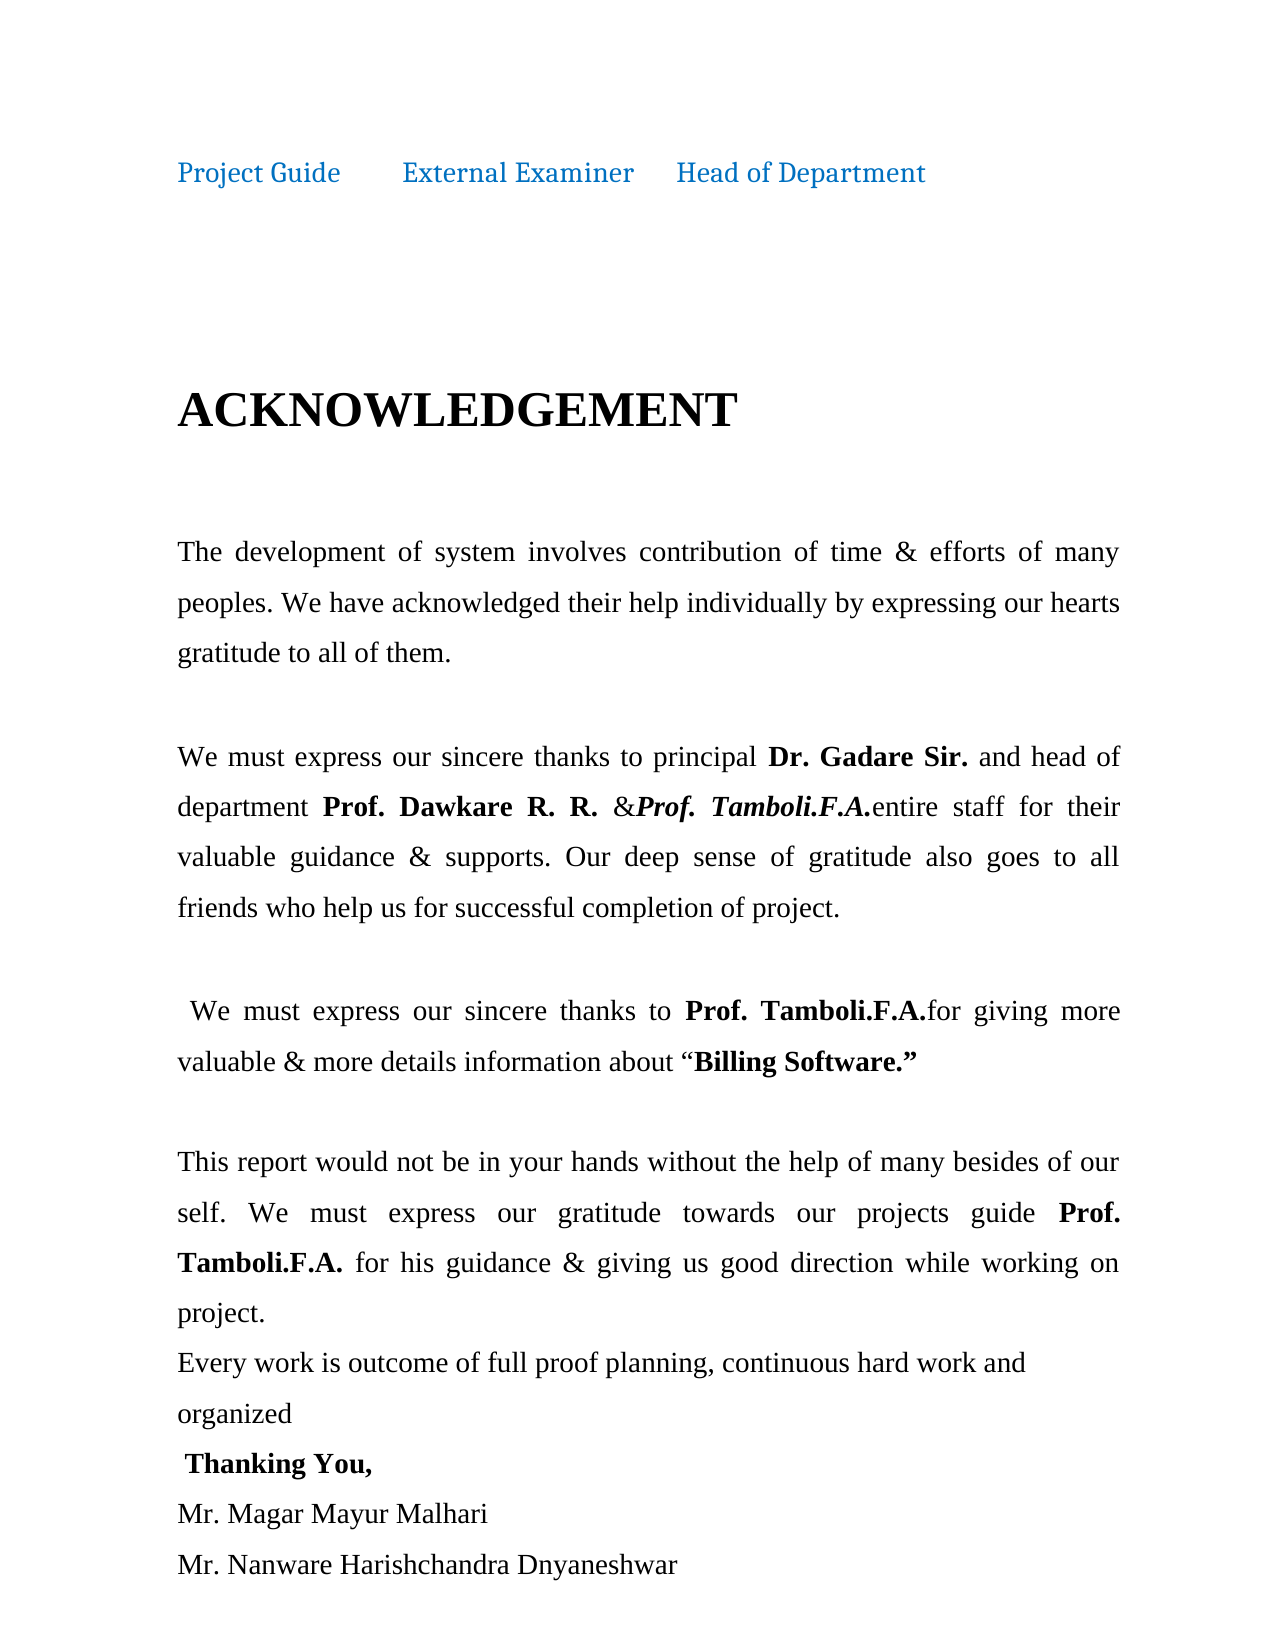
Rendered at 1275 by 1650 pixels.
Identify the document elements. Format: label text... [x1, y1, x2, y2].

text This report would not be in your hands without the help of many besides of our self. We must express our gratitude towards our projects guide Prof. Tamboli.F.A. for his guidance & giving us good direction while working on project. [177, 1144, 1121, 1329]
text Project Guide External Examiner Head of Department [177, 156, 1121, 190]
text Mr. Magar Mayur Malhari [177, 1497, 1121, 1530]
text Every work is outcome of full proof planning, continuous hard work and organized [177, 1346, 1121, 1429]
text We must express our sincere thanks to principal Dr. Gadare Sir. and head of department Prof. Dawkare R. R. &Prof. Tamboli.F.A.entire staff for their valuable guidance & supports. Our deep sense of gratitude also goes to all friends who help us for successful completion of project. [177, 739, 1121, 923]
text We must express our sincere thanks to Prof. Tamboli.F.A.for giving more valuable & more details information about “Billing Software.” [177, 993, 1121, 1077]
text Mr. Nanware Harishchandra Dnyaneshwar [177, 1547, 1121, 1580]
text The development of system involves contribution of time & efforts of many peoples. We have acknowledged their help individually by expressing our hearts gratitude to all of them. [177, 534, 1121, 668]
text ACKNOWLEDGEMENT [177, 380, 1121, 437]
text Thanking You, [177, 1446, 1121, 1480]
